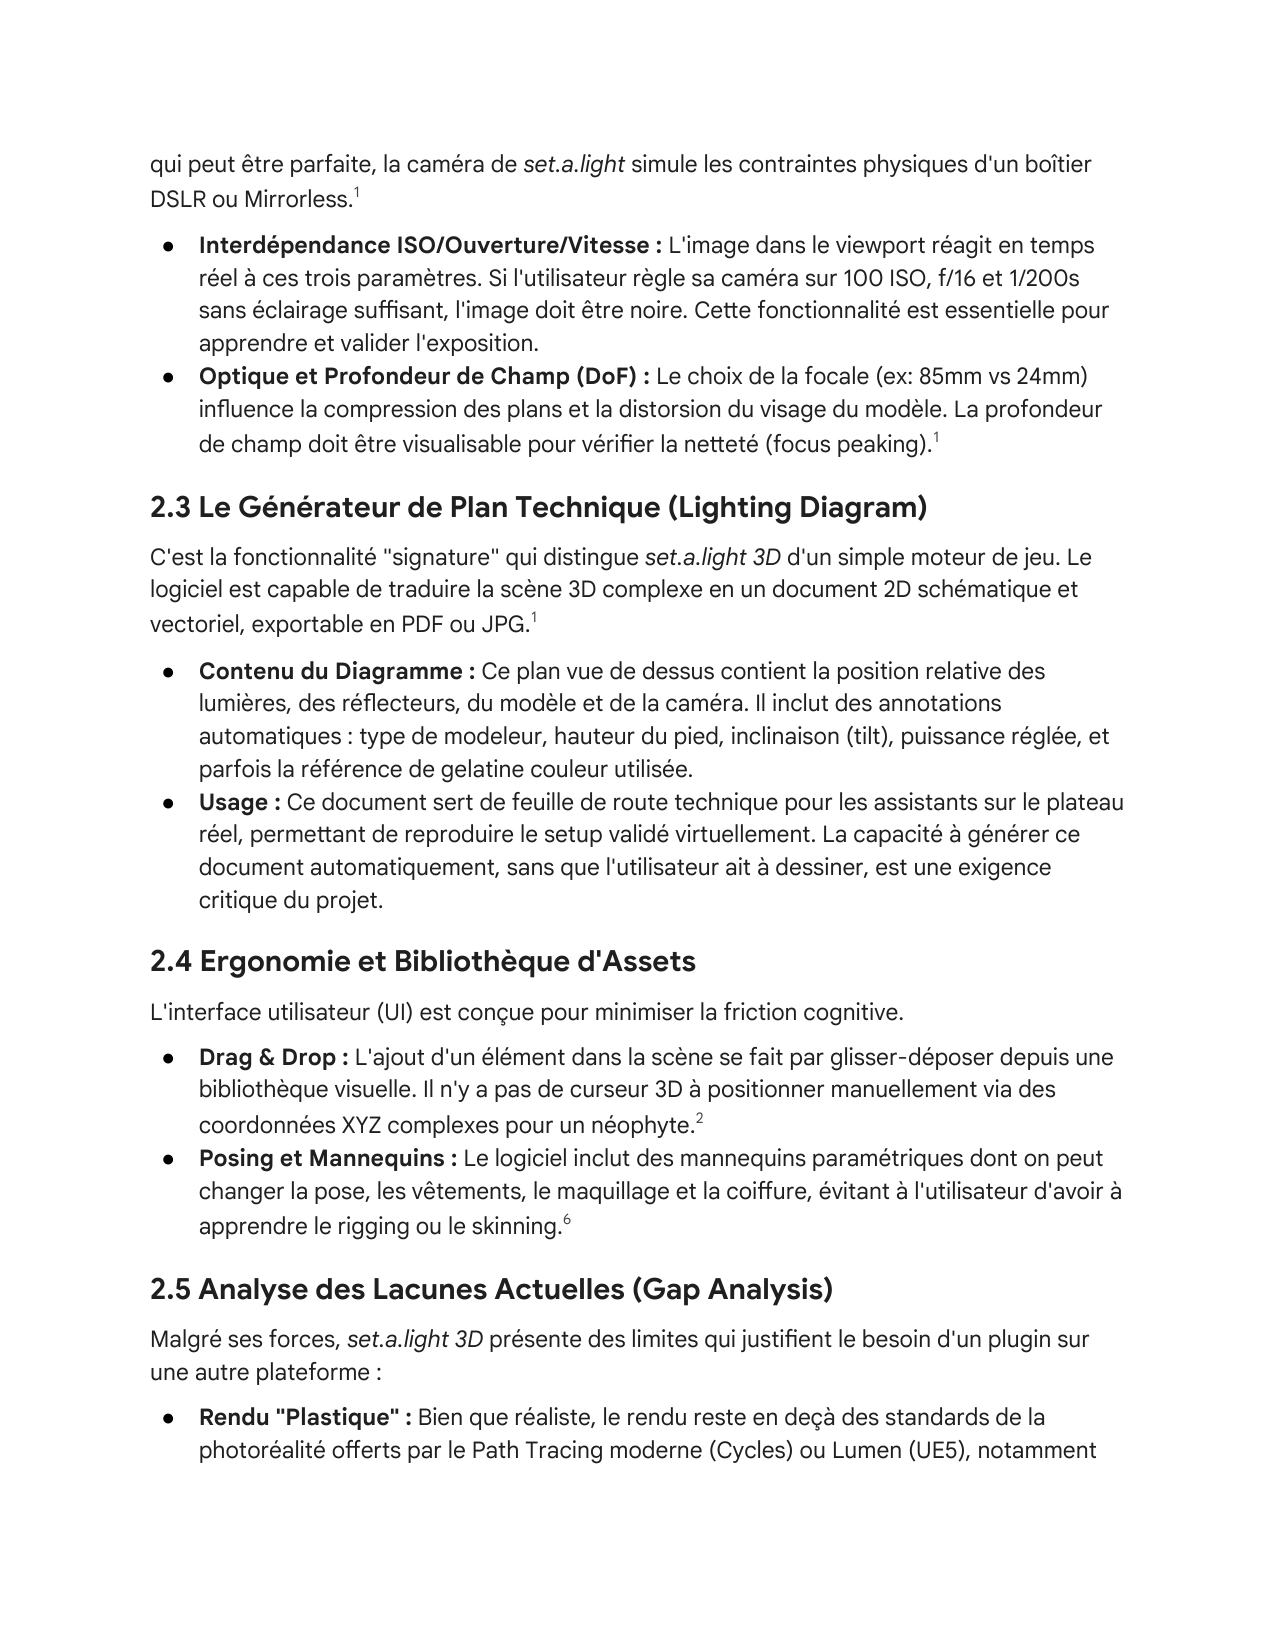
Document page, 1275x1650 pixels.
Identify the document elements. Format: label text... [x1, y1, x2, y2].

text L'interface utilisateur (UI) est conçue pour minimiser la friction cognitive. [150, 998, 1125, 1027]
subtitle 2.4 Ergonomie et Bibliothèque d'Assets [150, 944, 1125, 980]
list Optique et Profondeur de Champ (DoF) : Le choix de la focale (ex: 85mm vs 24mm) influence la compression des plans et la distorsion du visage du modèle. La profondeur de champ doit être visualisable pour vérifier la netteté (focus peaking).1 [161, 362, 1125, 459]
text Malgré ses forces, set.a.light 3D présente des limites qui justifient le besoin d'un plugin sur une autre plateforme : [150, 1325, 1125, 1387]
list Drag & Drop : L'ajout d'un élément dans la scène se fait par glisser-déposer depuis une bibliothèque visuelle. Il n'y a pas de curseur 3D à positionner manuellement via des coordonnées XYZ complexes pour un néophyte.2 [161, 1043, 1125, 1140]
list Interdépendance ISO/Ouverture/Vitesse : L'image dans le viewport réagit en temps réel à ces trois paramètres. Si l'utilisateur règle sa caméra sur 100 ISO, f/16 et 1/200s sans éclairage suffisant, l'image doit être noire. Cette fonctionnalité est essentielle pour apprendre et valider l'exposition. [161, 231, 1125, 358]
subtitle 2.5 Analyse des Lacunes Actuelles (Gap Analysis) [150, 1271, 1125, 1308]
list Posing et Mannequins : Le logiciel inclut des mannequins paramétriques dont on peut changer la pose, les vêtements, le maquillage et la coiffure, évitant à l'utilisateur d'avoir à apprendre le rigging ou le skinning.6 [161, 1144, 1125, 1242]
list Usage : Ce document sert de feuille de route technique pour les assistants sur le plateau réel, permettant de reproduire le setup validé virtuellement. La capacité à générer ce document automatiquement, sans que l'utilisateur ait à dessiner, est une exigence critique du projet. [161, 788, 1125, 915]
text C'est la fonctionnalité "signature" qui distingue set.a.light 3D d'un simple moteur de jeu. Le logiciel est capable de traduire la scène 3D complexe en un document 2D schématique et vectoriel, exportable en PDF ou JPG.1 [150, 543, 1125, 640]
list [161, 1403, 1125, 1465]
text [150, 150, 1125, 214]
subtitle 2.3 Le Générateur de Plan Technique (Lighting Diagram) [150, 489, 1125, 525]
list Contenu du Diagramme : Ce plan vue de dessus contient la position relative des lumières, des réflecteurs, du modèle et de la caméra. Il inclut des annotations automatiques : type de modeleur, hauteur du pied, inclinaison (tilt), puissance réglée, et parfois la référence de gelatine couleur utilisée. [161, 657, 1125, 784]
